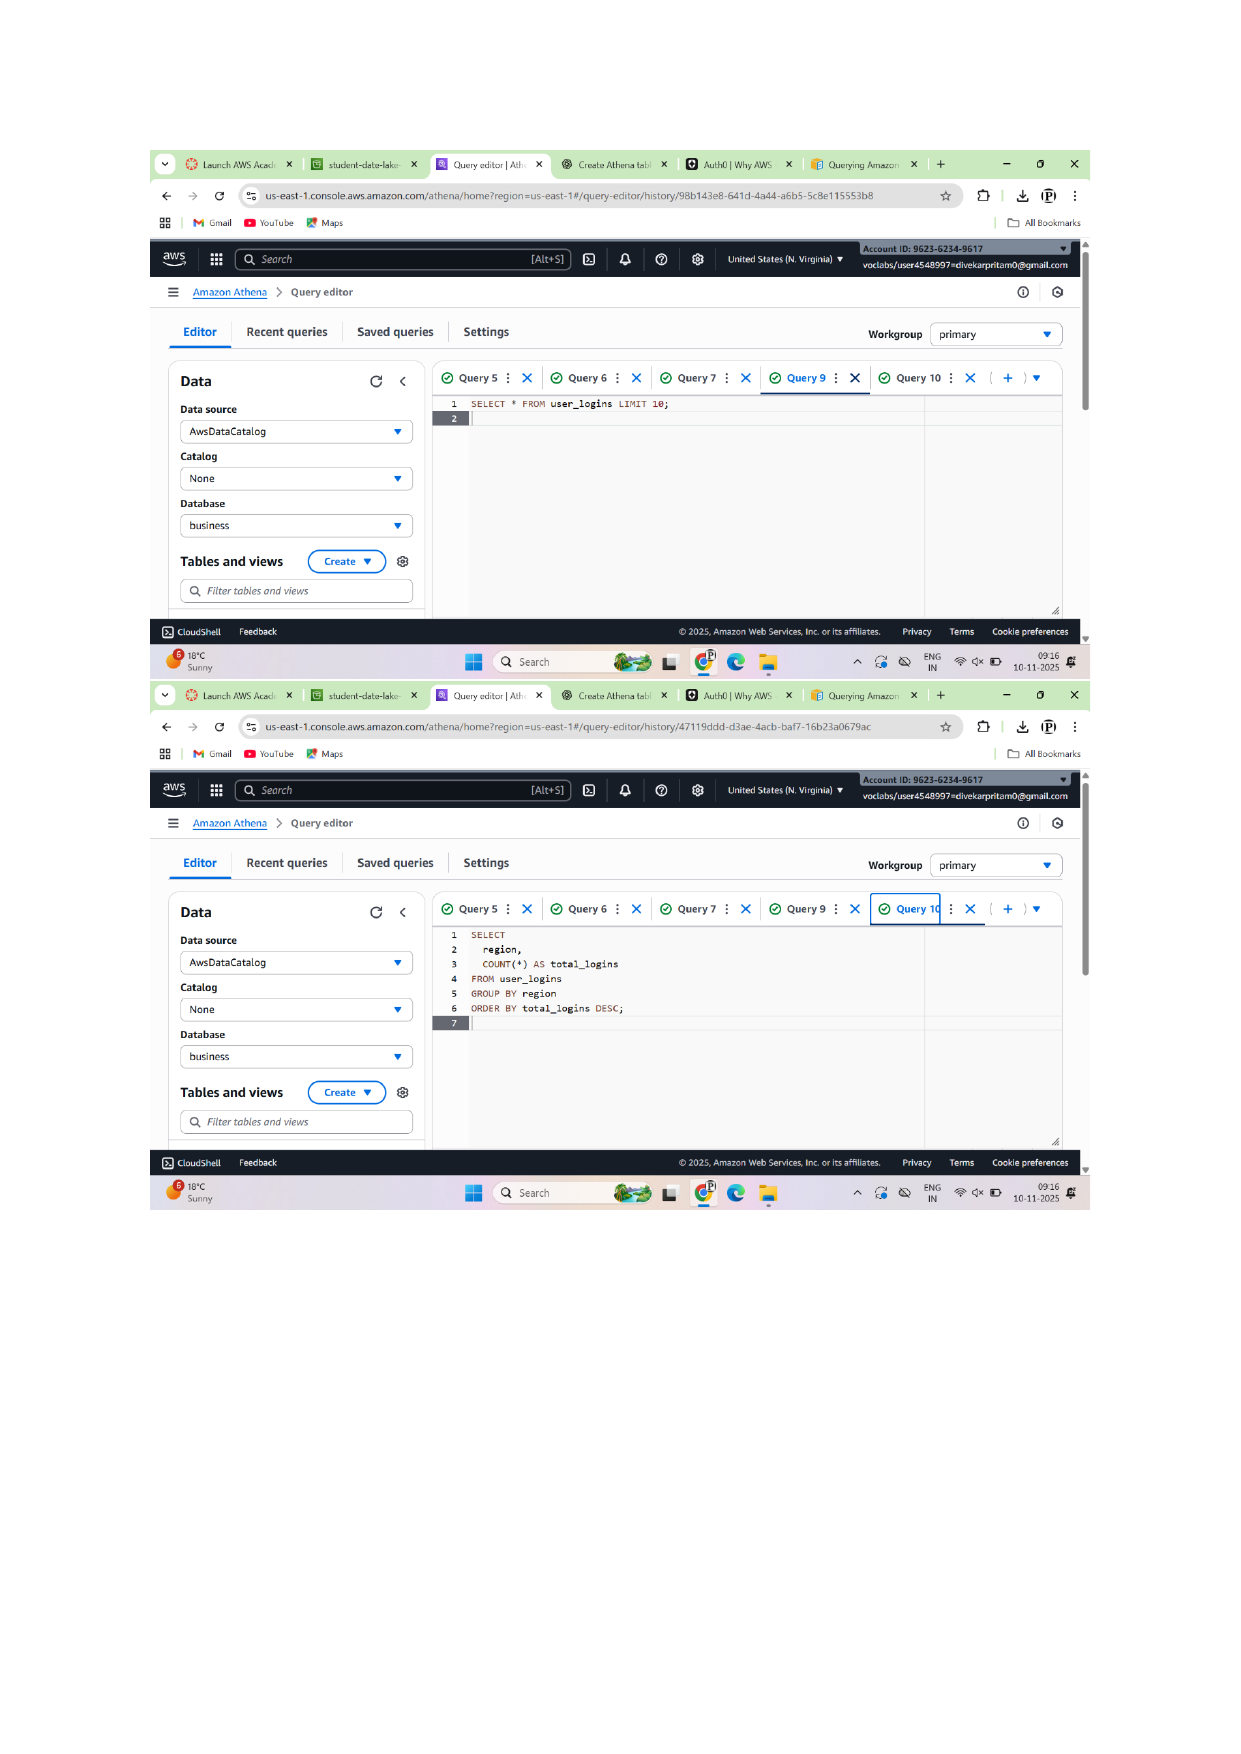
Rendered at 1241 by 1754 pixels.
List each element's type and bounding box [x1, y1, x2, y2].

picture [150, 681, 1091, 1210]
picture [150, 150, 1091, 679]
